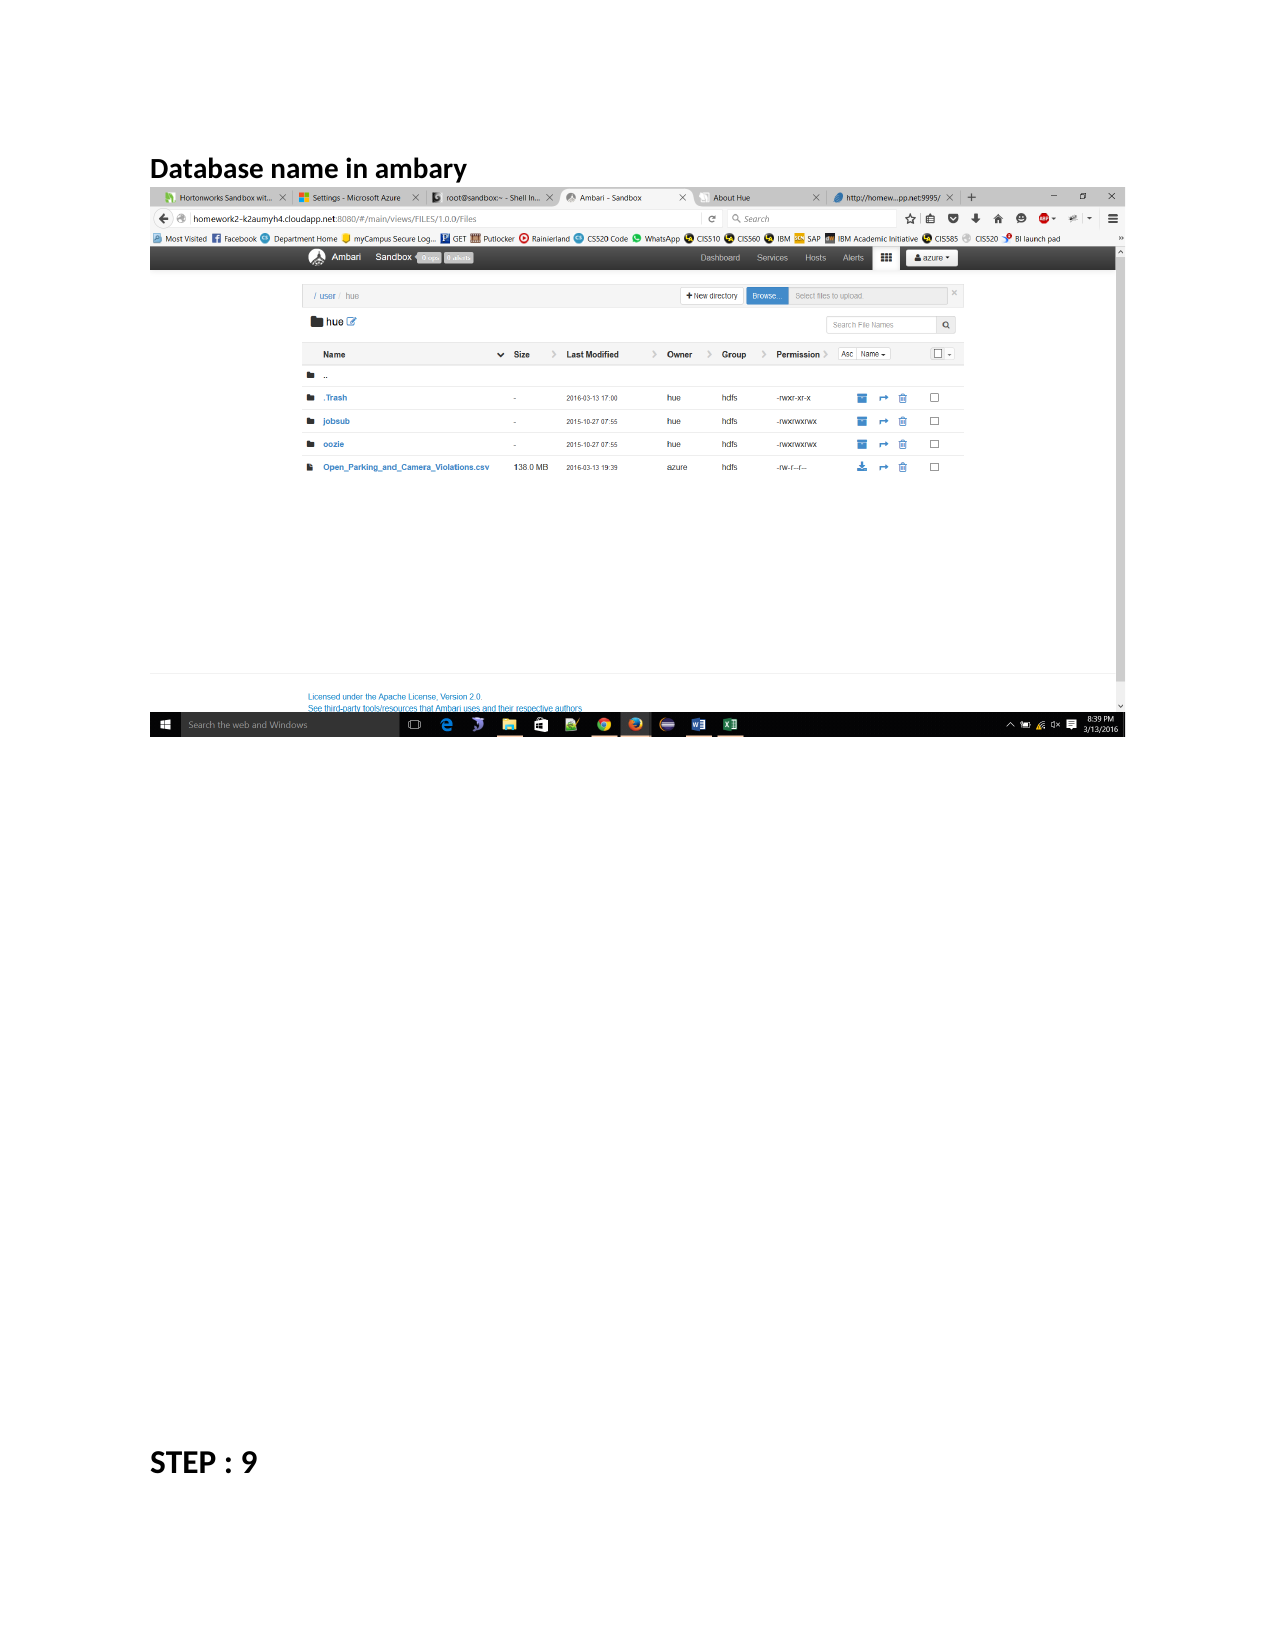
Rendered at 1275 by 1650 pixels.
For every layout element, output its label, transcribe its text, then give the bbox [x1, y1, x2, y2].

picture [150, 187, 1125, 737]
text Database name in ambary [150, 150, 1125, 187]
text STEP : 9 [150, 1442, 1125, 1482]
